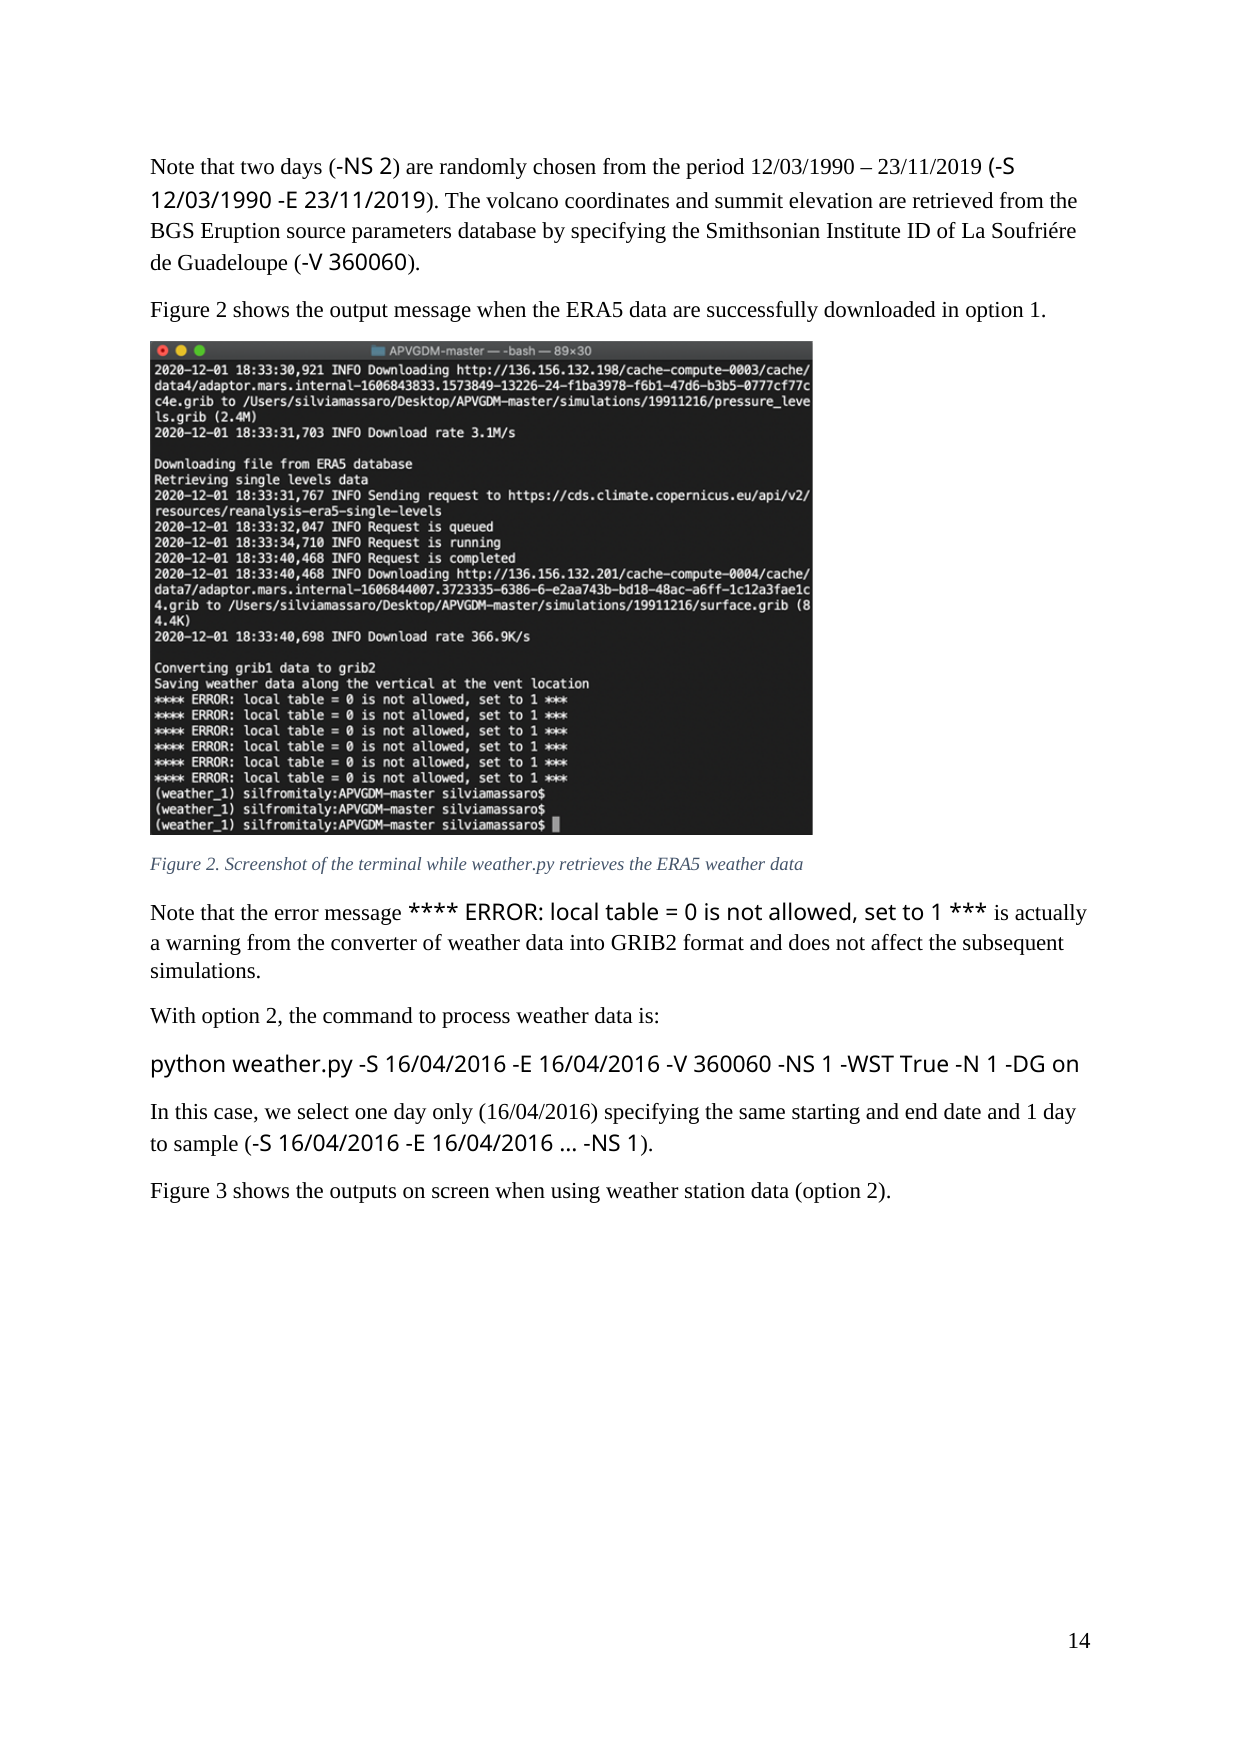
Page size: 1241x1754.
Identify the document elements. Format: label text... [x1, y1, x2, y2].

text Note that the error message **** ERROR: local table = 0 is not allowed, set to 1 *** is actually a warning from the converter of weather data into GRIB2 format and does not affect the subsequent simulations. [150, 896, 1090, 984]
text In this case, we select one day only (16/04/2016) specifying the same starting and end date and 1 day to sample (-S 16/04/2016 -E 16/04/2016 … -NS 1). [150, 1098, 1090, 1158]
text Figure 2 shows the output message when the ERA5 data are successfully downloaded in option 1. [150, 296, 1090, 323]
text python weather.py -S 16/04/2016 -E 16/04/2016 -V 360060 -NS 1 -WST True -N 1 -DG on [150, 1048, 1090, 1079]
text Note that two days (-NS 2) are randomly chosen from the period 12/03/1990 – 23/11/2019 (-S 12/03/1990 -E 23/11/2019). The volcano coordinates and summit elevation are retrieved from the BGS Eruption source parameters database by specifying the Smithsonian Institute ID of La Soufriére de Guadeloupe (-V 360060). [150, 150, 1090, 277]
text With option 2, the command to process weather data is: [150, 1003, 1090, 1029]
text Figure 3 shows the outputs on screen when using weather station data (option 2). [150, 1177, 1090, 1204]
picture [150, 341, 813, 835]
